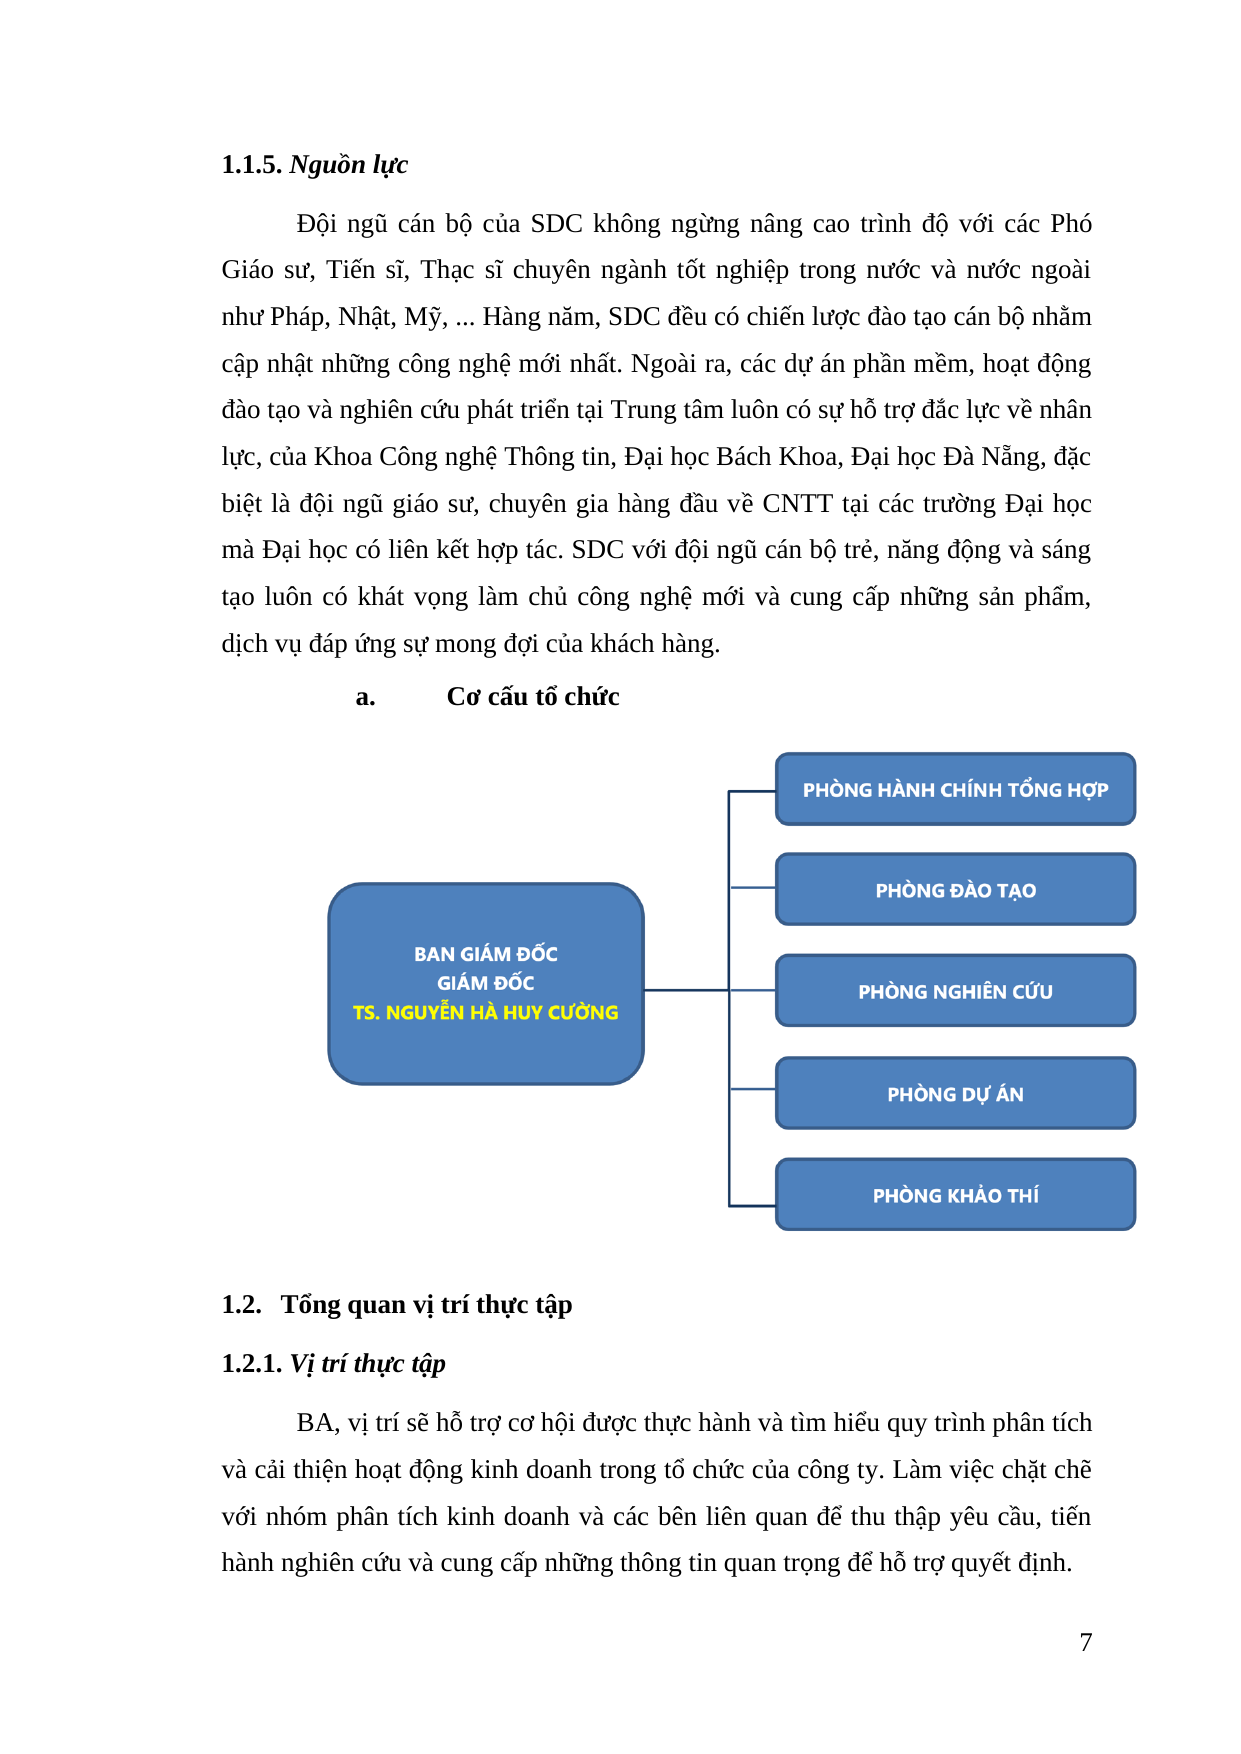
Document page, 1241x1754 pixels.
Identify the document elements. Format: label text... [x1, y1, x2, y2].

text Đội ngũ cán bộ của SDC không ngừng nâng cao trình độ với các Phó Giáo sư, Tiến sĩ, Thạc sĩ chuyên ngành tốt nghiệp trong nước và nước ngoài như Pháp, Nhật, Mỹ, ... Hàng năm, SDC đều có chiến lược đào tạo cán bộ nhằm cập nhật những công nghệ mới nhất. Ngoài ra, các dự án phần mềm, hoạt động đào tạo và nghiên cứu phát triển tại Trung tâm luôn có sự hỗ trợ đắc lực về nhân lực, của Khoa Công nghệ Thông tin, Đại học Bách Khoa, Đại học Đà Nẵng, đặc biệt là đội ngũ giáo sư, chuyên gia hàng đầu về CNTT tại các trường Đại học mà Đại học có liên kết hợp tác. SDC với đội ngũ cán bộ trẻ, năng động và sáng tạo luôn có khát vọng làm chủ công nghệ mới và cung cấp những sản phẩm, dịch vụ đáp ứng sự mong đợi của khách hàng. [221, 207, 1092, 658]
subtitle Cơ cấu tổ chức [280, 680, 1092, 711]
subtitle Tổng quan vị trí thực tập [221, 1288, 1092, 1319]
text BA, vị trí sẽ hỗ trợ cơ hội được thực hành và tìm hiểu quy trình phân tích và cải thiện hoạt động kinh doanh trong tổ chức của công ty. Làm việc chặt chẽ với nhóm phân tích kinh doanh và các bên liên quan để thu thập yêu cầu, tiến hành nghiên cứu và cung cấp những thông tin quan trọng để hỗ trợ quyết định. [221, 1407, 1092, 1578]
picture [296, 738, 1168, 1248]
subtitle Nguồn lực [221, 148, 1092, 179]
subtitle Vị trí thực tập [221, 1347, 1092, 1378]
